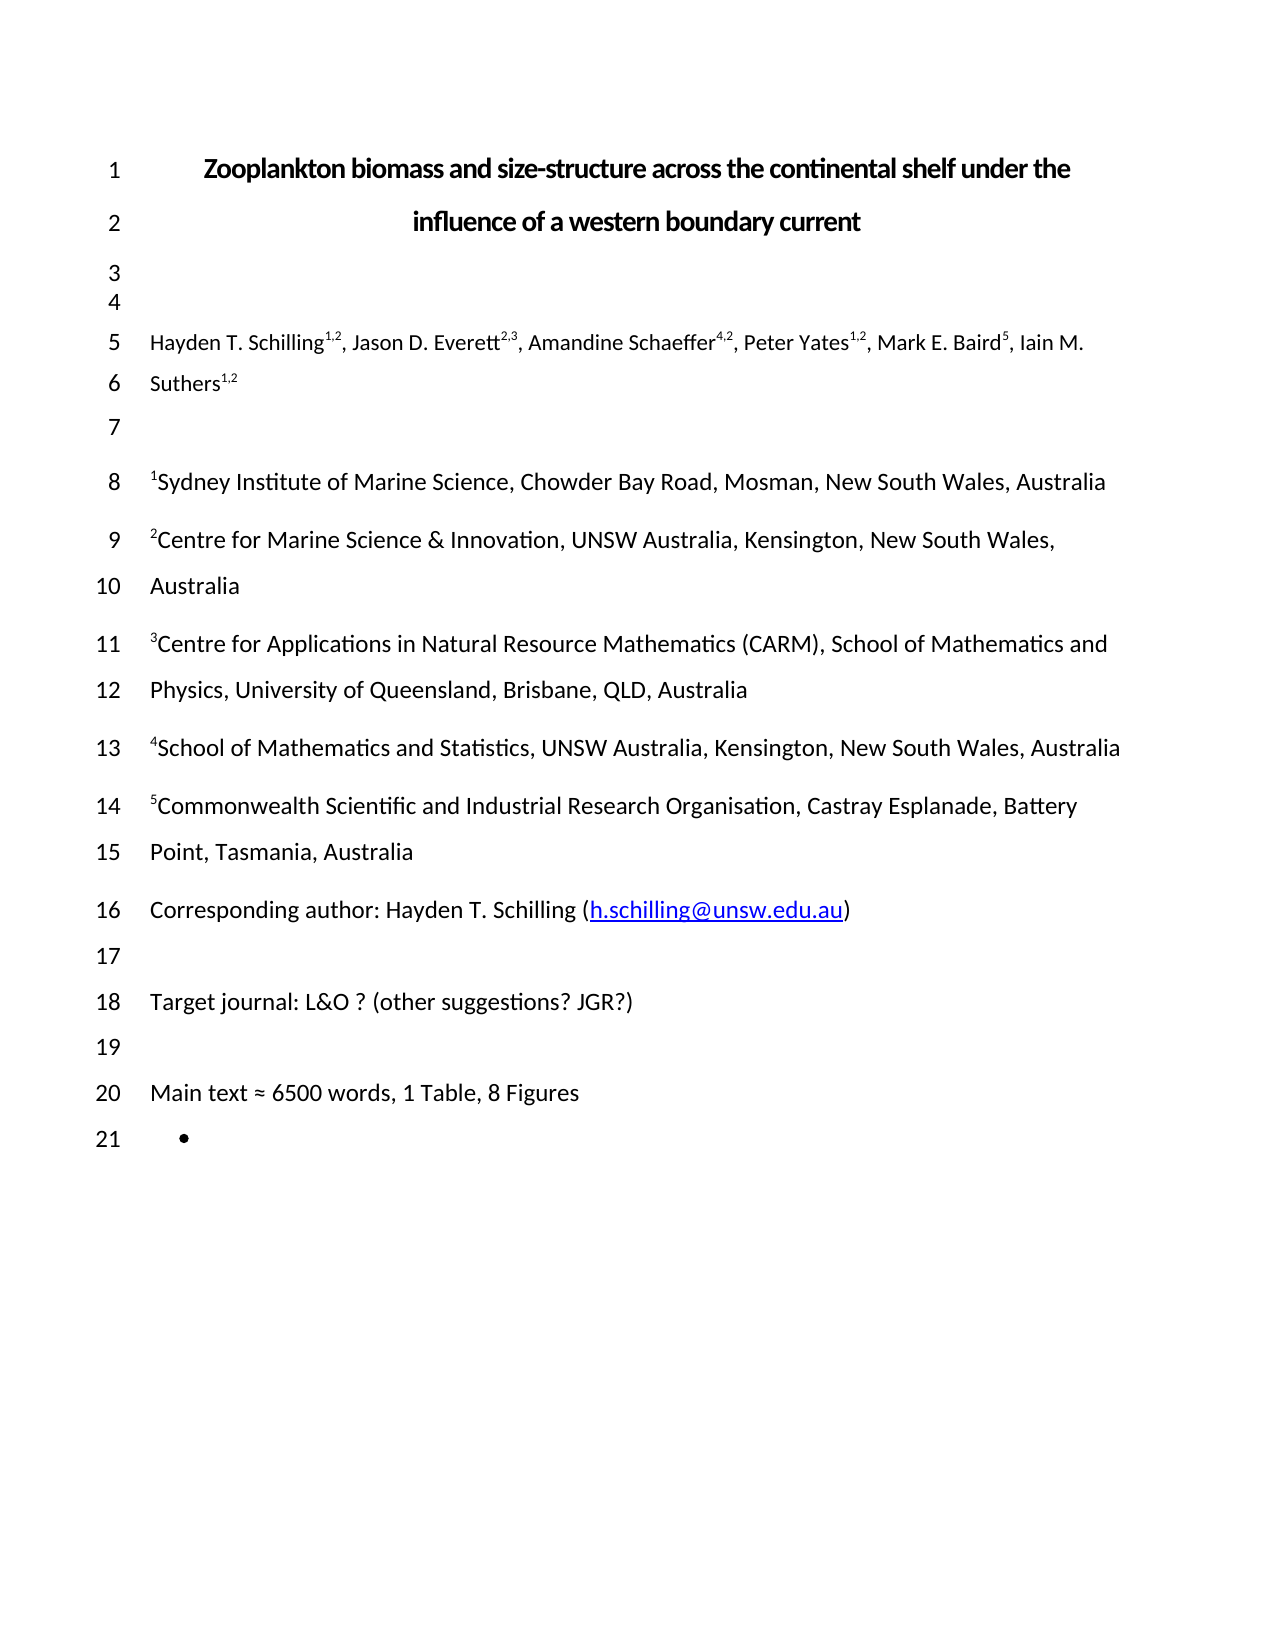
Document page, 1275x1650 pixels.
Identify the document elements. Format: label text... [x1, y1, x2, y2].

text 4School of Mathematics and Statistics, UNSW Australia, Kensington, New South Wales, Australia [150, 732, 1125, 763]
text 3Centre for Applications in Natural Resource Mathematics (CARM), School of Mathematics and Physics, University of Queensland, Brisbane, QLD, Australia [150, 628, 1125, 704]
text Target journal: L&O ? (other suggestions? JGR?) [150, 986, 1125, 1016]
text 2Centre for Marine Science & Innovation, UNSW Australia, Kensington, New South Wales, Australia [150, 524, 1125, 601]
text Hayden T. Schilling1,2, Jason D. Everett2,3, Amandine Schaeffer4,2, Peter Yates1,2, Mark E. Baird5, Iain M. Suthers1,2 [150, 328, 1125, 398]
text Main text ≈ 6500 words, 1 Table, 8 Figures [150, 1077, 1125, 1108]
text 1Sydney Institute of Marine Science, Chowder Bay Road, Mosman, New South Wales, Australia [150, 466, 1125, 497]
text 5Commonwealth Scientific and Industrial Research Organisation, Castray Esplanade, Battery Point, Tasmania, Australia [150, 790, 1125, 867]
text Corresponding author: Hayden T. Schilling (h.schilling@unsw.edu.au) [150, 894, 1125, 925]
title Zooplankton biomass and size-structure across the continental shelf under the influence of a western boundary current [150, 150, 1125, 239]
